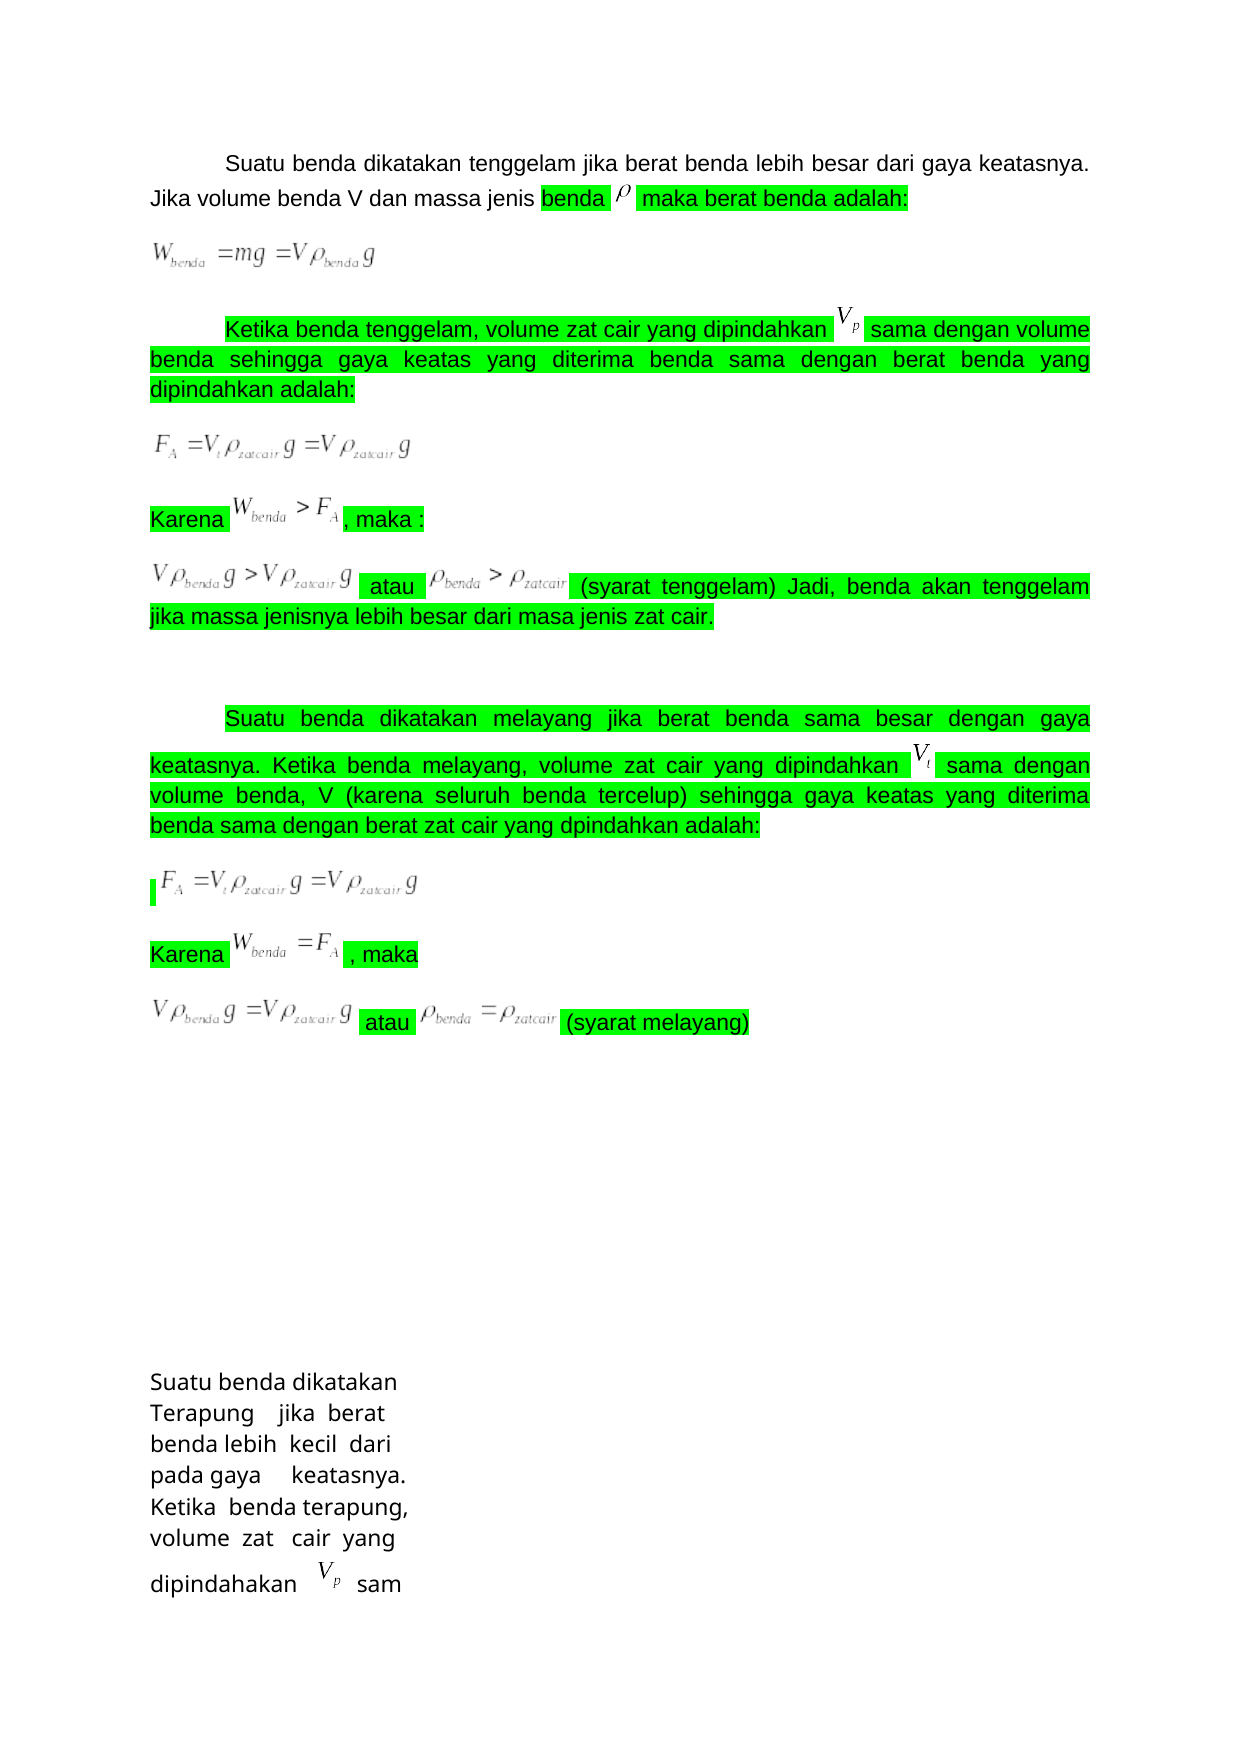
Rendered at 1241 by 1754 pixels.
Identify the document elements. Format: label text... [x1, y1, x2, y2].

text pada gaya keatasnya. [150, 1459, 1090, 1491]
text volume zat cair yang [150, 1522, 1090, 1553]
text Karena , maka : [150, 490, 1090, 532]
text Ketika benda tenggelam, volume zat cair yang dipindahkan sama dengan volume benda sehingga gaya keatas yang diterima benda sama dengan berat benda yang dipindahkan adalah: [150, 298, 1090, 346]
text Terapung jika berat [150, 1397, 1090, 1428]
text Suatu benda dikatakan melayang jika berat benda sama besar dengan gaya keatasnya. Ketika benda melayang, volume zat cair yang dipindahkan sama dengan volume benda, V (karena seluruh benda tercelup) sehingga gaya keatas yang diterima benda sama dengan berat zat cair yang dpindahkan adalah: [150, 808, 1090, 838]
text atau (syarat tenggelam) Jadi, benda akan tenggelam jika massa jenisnya lebih besar dari masa jenis zat cair. [150, 557, 1090, 630]
text Suatu benda dikatakan tenggelam jika berat benda lebih besar dari gaya keatasnya. Jika volume benda V dan massa jenis benda maka berat benda adalah: [150, 150, 1090, 211]
text Karena , maka [150, 925, 1090, 968]
text Suatu benda dikatakan [150, 1366, 1090, 1397]
text benda lebih kecil dari [150, 1428, 1090, 1459]
text dipindahakan sam [150, 1553, 1090, 1599]
text Ketika benda terapung, [150, 1491, 1090, 1522]
text Suatu benda dikatakan melayang jika berat benda sama besar dengan gaya keatasnya. Ketika benda melayang, volume zat cair yang dipindahkan sama dengan volume benda, V (karena seluruh benda tercelup) sehingga gaya keatas yang diterima benda sama dengan berat zat cair yang dpindahkan adalah: [150, 705, 1090, 782]
text Ketika benda tenggelam, volume zat cair yang dipindahkan sama dengan volume benda sehingga gaya keatas yang diterima benda sama dengan berat benda yang dipindahkan adalah: [150, 373, 1090, 403]
text atau (syarat melayang) [150, 992, 1090, 1035]
